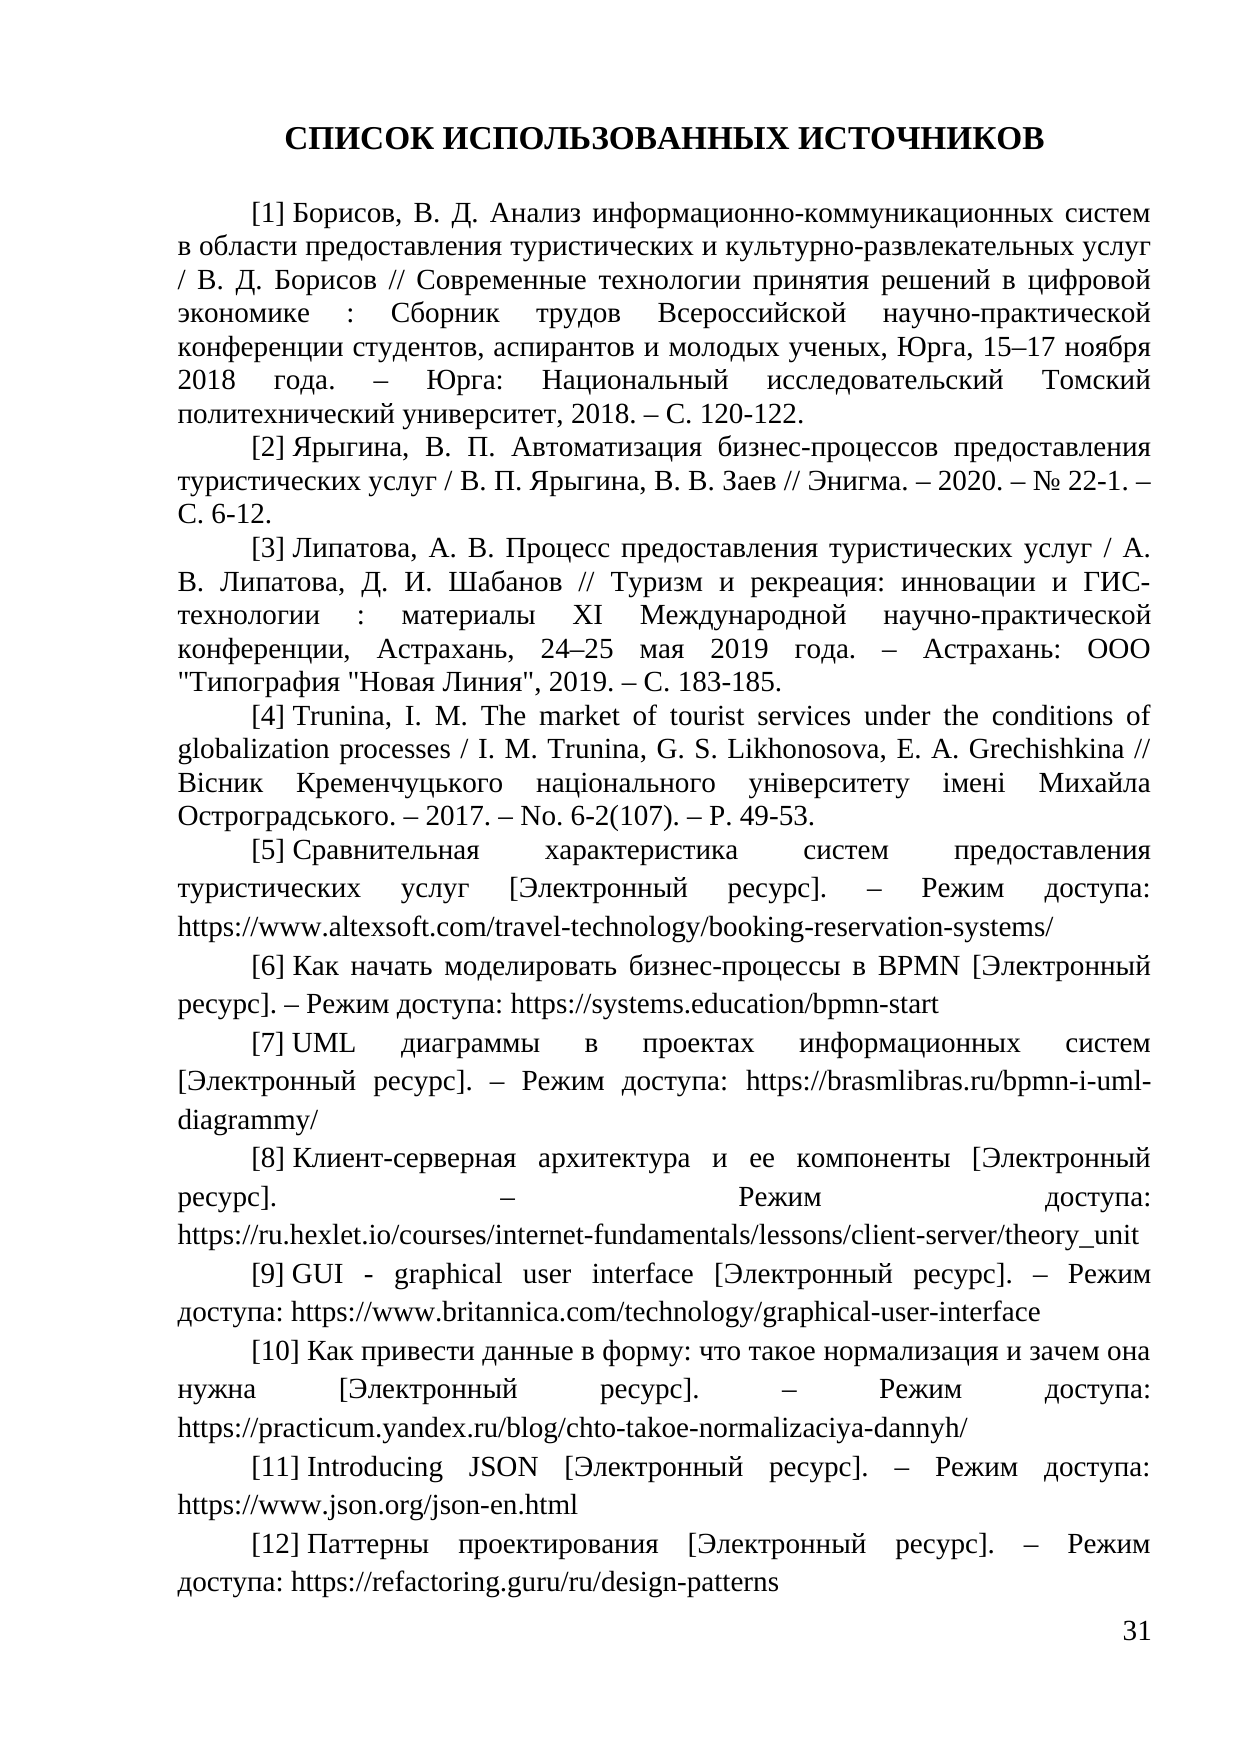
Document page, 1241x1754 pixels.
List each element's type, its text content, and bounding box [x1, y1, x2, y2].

list Ярыгина, В. П. Автоматизация бизнес-процессов предоставления туристических услуг / В. П. Ярыгина, В. В. Заев // Энигма. – 2020. – № 22-1. – С. 6-12. [177, 429, 1152, 530]
list Introducing JSON [Электронный ресурс]. – Режим доступа: https://www.json.org/json-en.html [177, 1449, 1152, 1521]
text СПИСОК ИСПОЛЬЗОВАННЫХ ИСТОЧНИКОВ [177, 118, 1152, 156]
list UML диаграммы в проектах информационных систем [Электронный ресурс]. – Режим доступа: https://brasmlibras.ru/bpmn-i-uml-diagrammy/ [177, 1025, 1152, 1135]
list Липатова, А. В. Процесс предоставления туристических услуг / А. В. Липатова, Д. И. Шабанов // Туризм и рекреация: инновации и ГИС-технологии : материалы XI Международной научно-практической конференции, Астрахань, 24–25 мая 2019 года. – Астрахань: ООО "Типография "Новая Линия", 2019. – С. 183-185. [177, 530, 1152, 698]
list Trunina, I. M. The market of tourist services under the conditions of globalization processes / I. M. Trunina, G. S. Likhonosova, E. A. Grechishkina // Вісник Кременчуцького національного університету імені Михайла Остроградського. – 2017. – No. 6-2(107). – P. 49-53. [177, 698, 1152, 832]
list Сравнительная характеристика систем предоставления туристических услуг [Электронный ресурс]. – Режим доступа: https://www.altexsoft.com/travel-technology/booking-reservation-systems/ [177, 832, 1152, 943]
list GUI - graphical user interface [Электронный ресурс]. – Режим доступа: https://www.britannica.com/technology/graphical-user-interface [177, 1256, 1152, 1328]
list Клиент-серверная архитектура и ее компоненты [Электронный ресурс]. – Режим доступа: https://ru.hexlet.io/courses/internet-fundamentals/lessons/client-server/theory_unit [177, 1140, 1152, 1251]
list Как начать моделировать бизнес-процессы в BPMN [Электронный ресурс]. – Режим доступа: https://systems.education/bpmn-start [177, 948, 1152, 1020]
list Борисов, В. Д. Анализ информационно-коммуникационных систем в области предоставления туристических и культурно-развлекательных услуг / В. Д. Борисов // Современные технологии принятия решений в цифровой экономике : Сборник трудов Всероссийской научно-практической конференции студентов, аспирантов и молодых ученых, Юрга, 15–17 ноября 2018 года. – Юрга: Национальный исследовательский Томский политехнический университет, 2018. – С. 120-122. [177, 195, 1152, 429]
list Как привести данные в форму: что такое нормализация и зачем она нужна [Электронный ресурс]. – Режим доступа: https://practicum.yandex.ru/blog/chto-takoe-normalizaciya-dannyh/ [177, 1333, 1152, 1444]
list Паттерны проектирования [Электронный ресурс]. – Режим доступа: https://refactoring.guru/ru/design-patterns [177, 1526, 1152, 1598]
